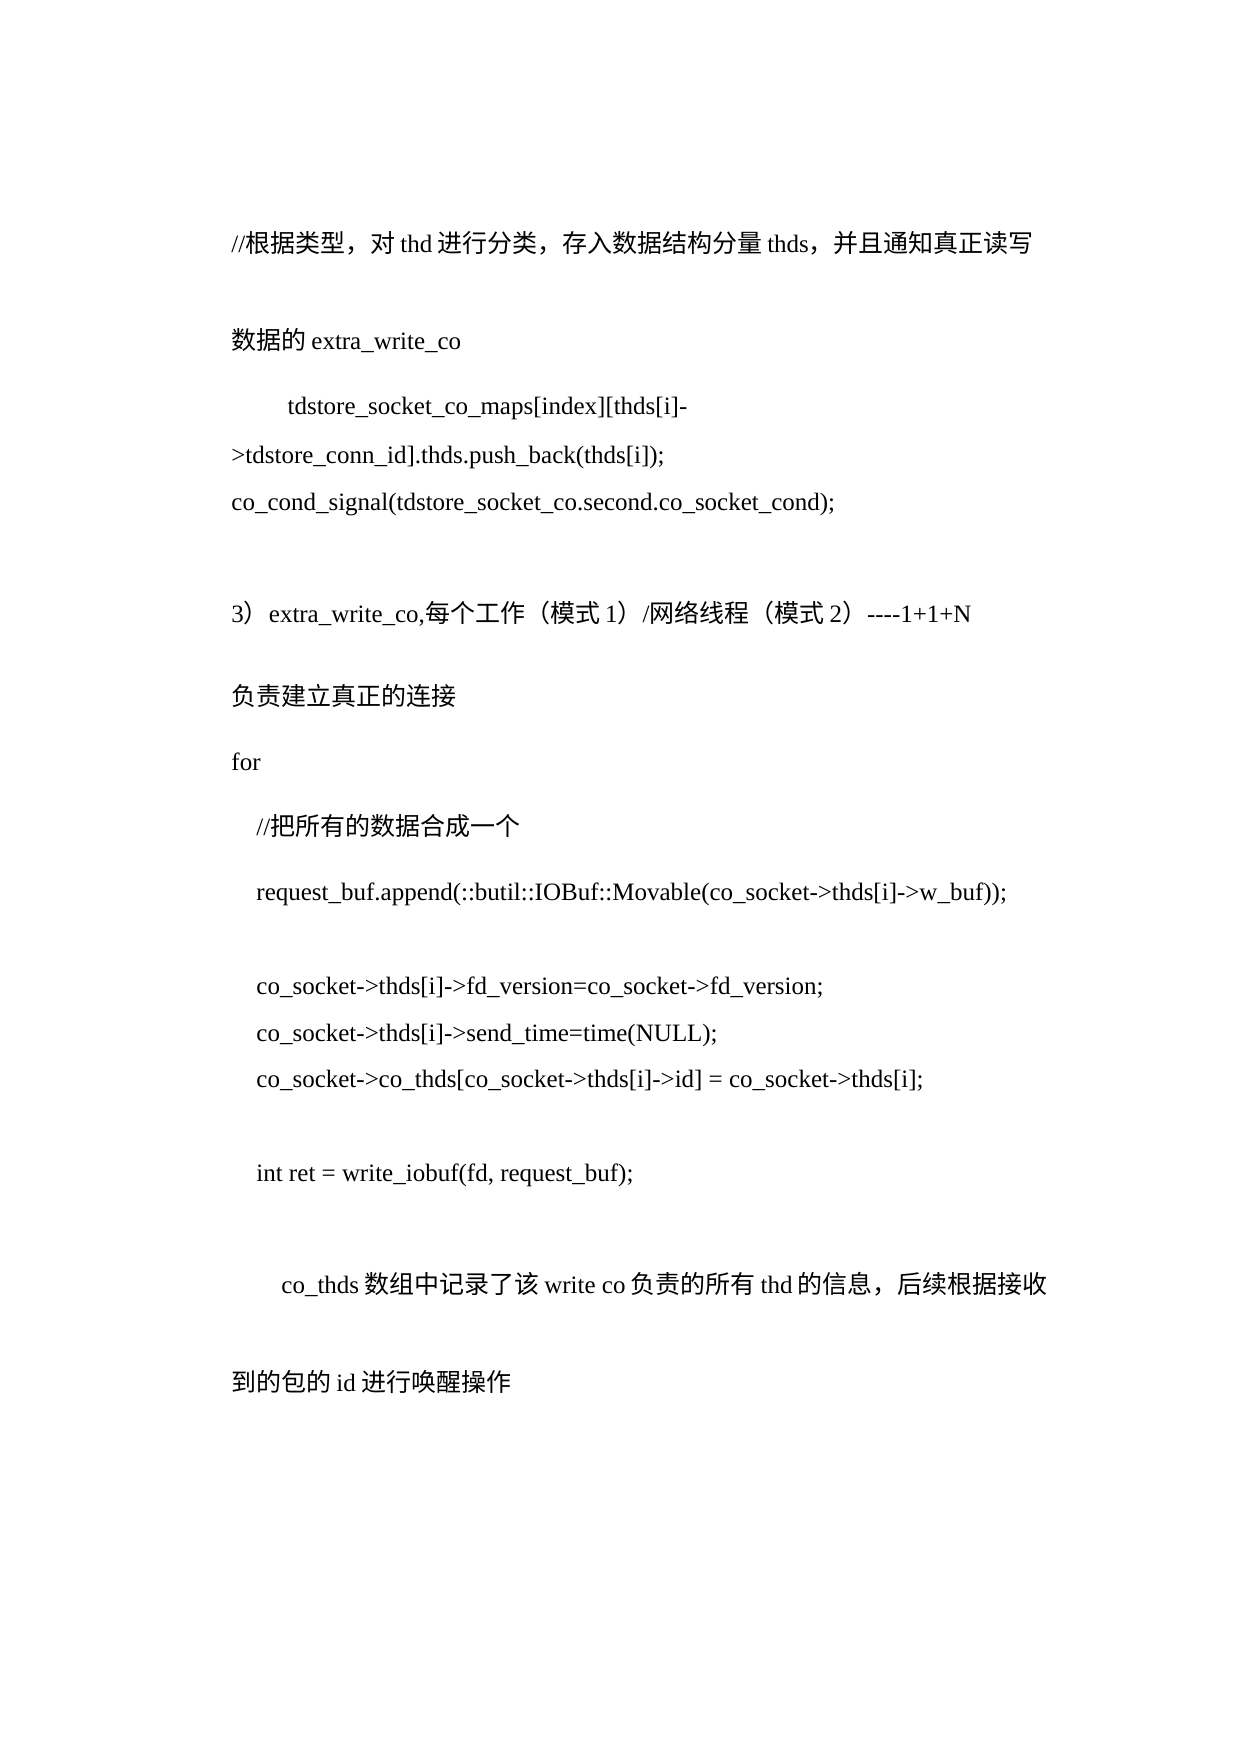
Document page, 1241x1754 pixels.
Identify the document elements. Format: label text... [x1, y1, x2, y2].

text 3）extra_write_co,每个工作（模式1）/网络线程（模式2）----1+1+N [187, 579, 1053, 644]
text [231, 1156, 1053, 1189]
text 负责建立真正的连接 [231, 662, 1053, 727]
text //把所有的数据合成一个 [231, 792, 1053, 857]
text //根据类型，对thd进行分类，存入数据结构分量thds，并且通知真正读写数据的extra_write_co [231, 209, 1053, 371]
text tdstore_socket_co_maps[index][thds[i]->tdstore_conn_id].thds.push_back(thds[i]); [231, 389, 1053, 471]
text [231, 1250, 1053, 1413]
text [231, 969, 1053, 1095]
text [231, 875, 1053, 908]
text co_cond_signal(tdstore_socket_co.second.co_socket_cond); [231, 485, 1053, 518]
text for [231, 745, 1053, 778]
